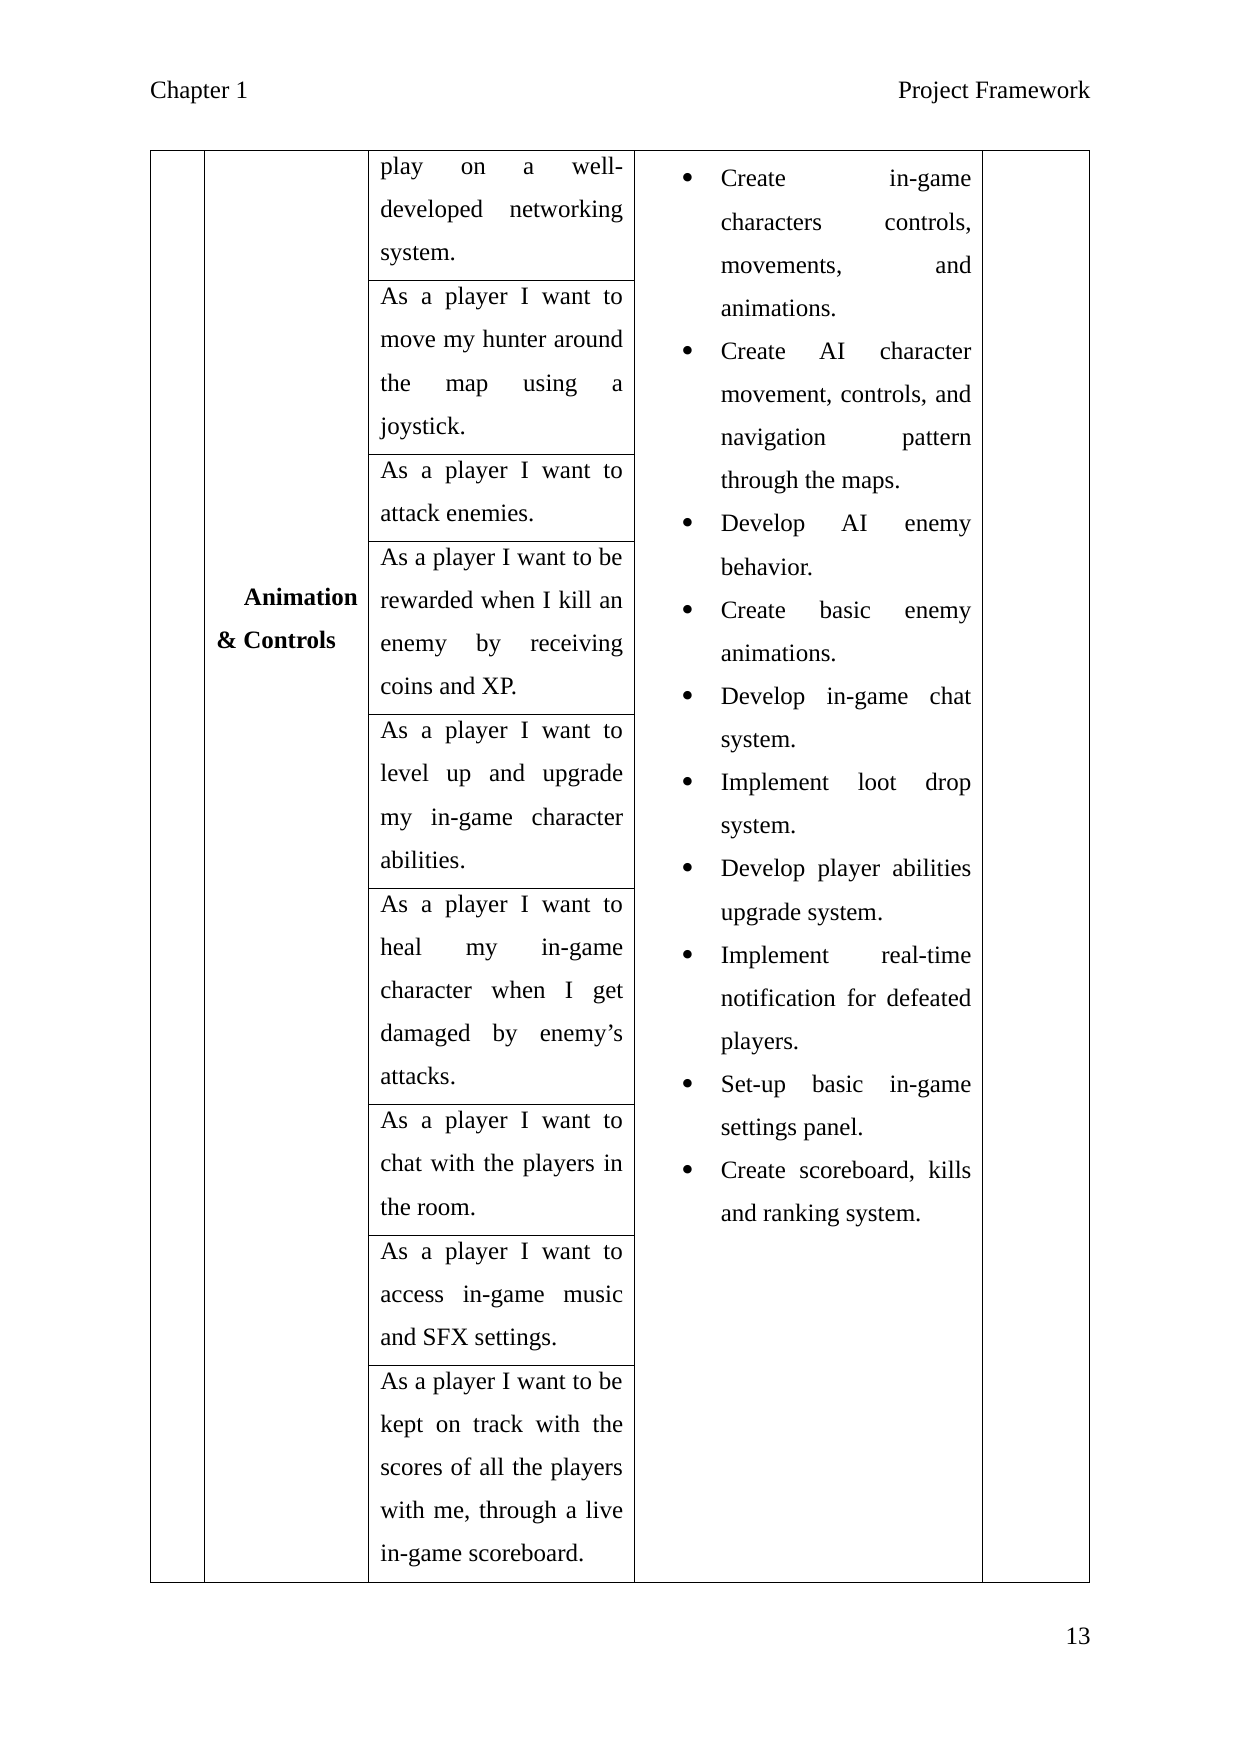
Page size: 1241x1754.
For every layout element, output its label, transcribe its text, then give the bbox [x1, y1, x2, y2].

table_cell As a player I want to be rewarded when I kill an enemy by receiving coins and XP. [369, 542, 634, 714]
table_cell As a player I want to level up and upgrade my in-game character abilities. [369, 715, 634, 888]
table_cell As a player I want to access in-game music and SFX settings. [369, 1236, 634, 1365]
table_cell As a player I want to attack enemies. [369, 455, 634, 541]
table_cell As a player I want to move my hunter around the map using a joystick. [369, 281, 634, 454]
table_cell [369, 151, 634, 280]
table_cell As a player I want to be kept on track with the scores of all the players with me, through a live in-game scoreboard. [369, 1366, 634, 1582]
table_cell As a player I want to heal my in-game character when I get damaged by enemy’s attacks. [369, 889, 634, 1104]
table_cell As a player I want to chat with the players in the room. [369, 1105, 634, 1235]
